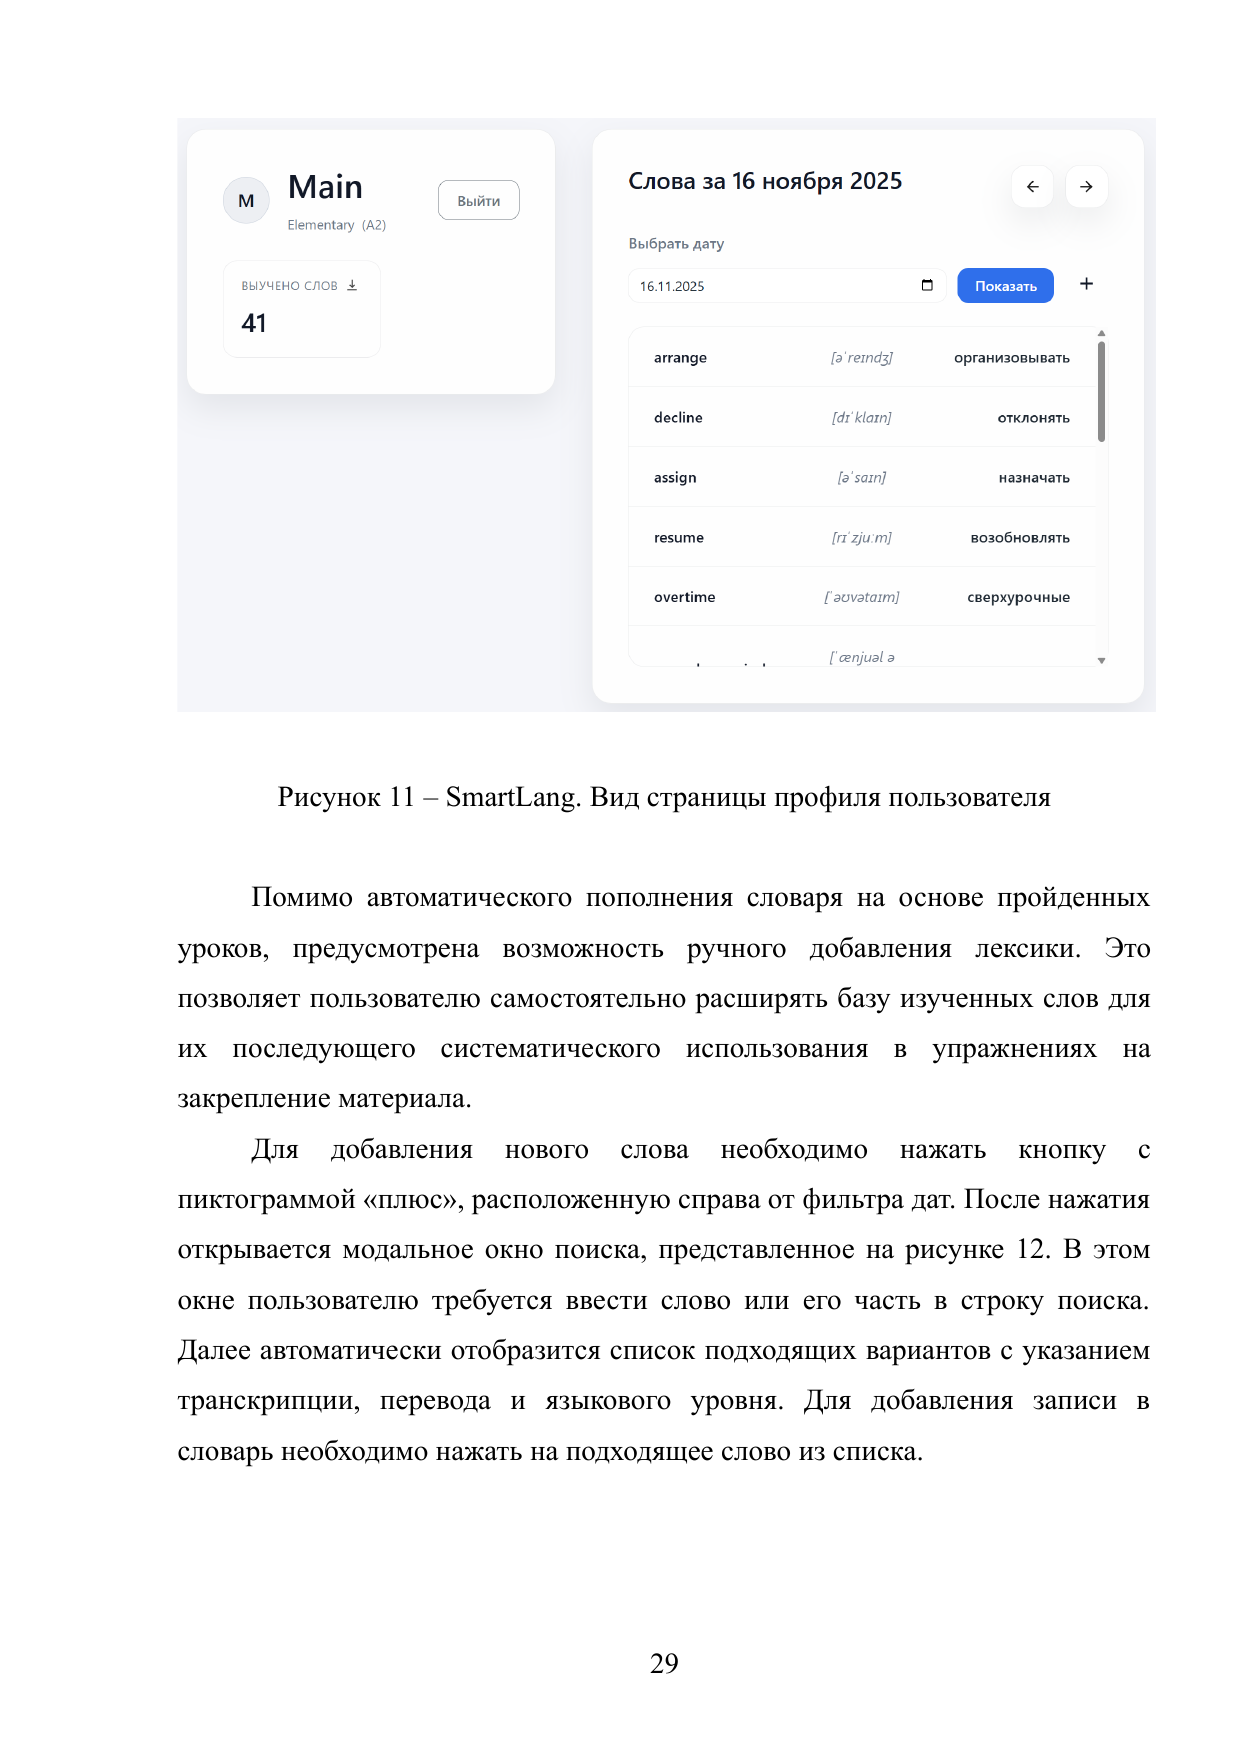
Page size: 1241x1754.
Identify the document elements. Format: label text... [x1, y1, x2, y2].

text Помимо автоматического пополнения словаря на основе пройденных уроков, предусмотрена возможность ручного добавления лексики. Это позволяет пользователю самостоятельно расширять базу изученных слов для их последующего систематического использования в упражнениях на закрепление материала. [177, 879, 1152, 1114]
text Для добавления нового слова необходимо нажать кнопку с пиктограммой «плюс», расположенную справа от фильтра дат. После нажатия открывается модальное окно поиска, представленное на рисунке 12. В этом окне пользователю требуется ввести слово или его часть в строку поиска. Далее автоматически отобразится список подходящих вариантов с указанием транскрипции, перевода и языкового уровня. Для добавления записи в словарь необходимо нажать на подходящее слово из списка. [177, 1131, 1152, 1466]
text Рисунок 11 – SmartLang. Вид страницы профиля пользователя [177, 779, 1152, 812]
picture [177, 118, 1156, 712]
